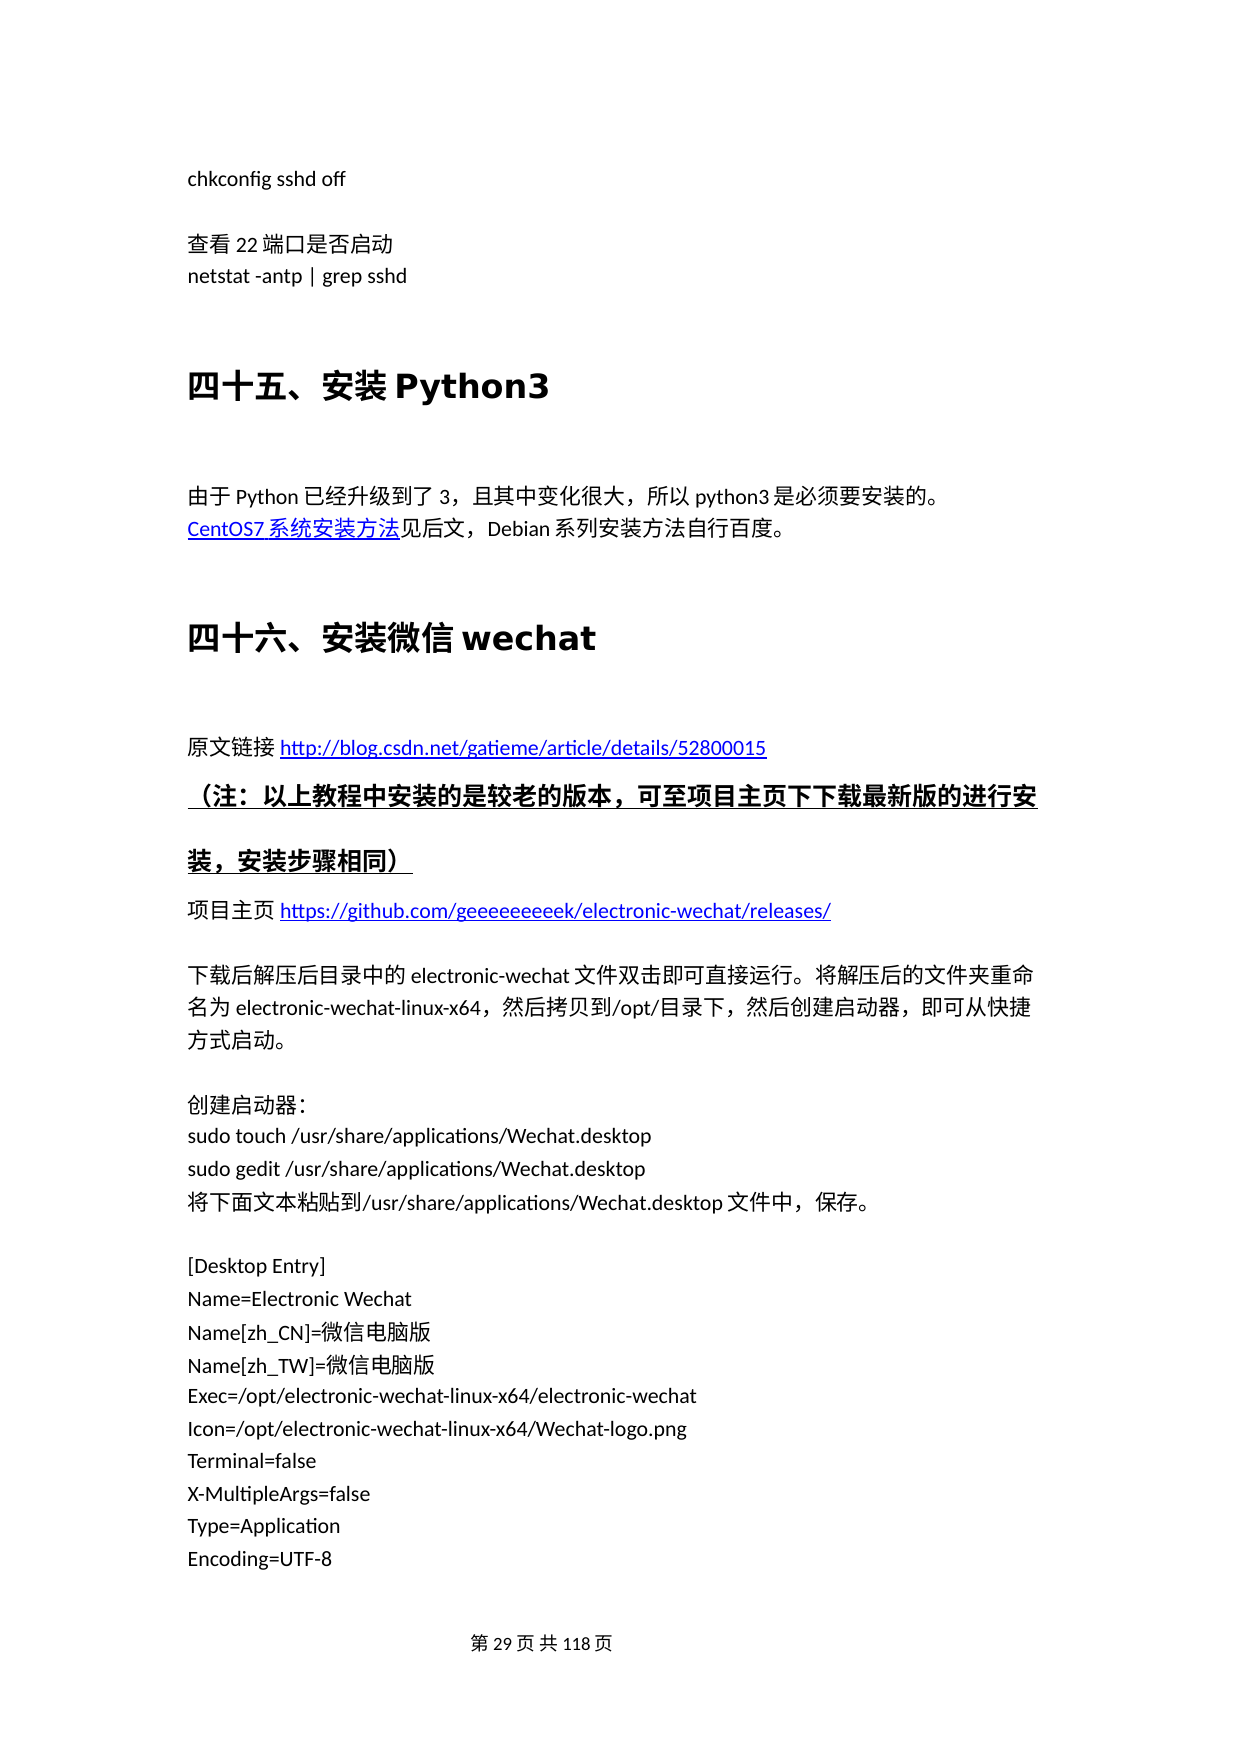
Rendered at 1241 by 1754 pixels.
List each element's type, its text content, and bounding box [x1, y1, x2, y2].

text 下载后解压后目录中的electronic-wechat文件双击即可直接运行。将解压后的文件夹重命名为electronic-wechat-linux-x64，然后拷贝到/opt/目录下，然后创建启动器，即可从快捷方式启动。 [187, 957, 1053, 1055]
text 由于Python已经升级到了3，且其中变化很大，所以python3是必须要安装的。 [187, 478, 1053, 511]
subtitle 四十六、安装微信wechat [187, 603, 1053, 668]
text netstat -antp | grep sshd [187, 259, 1053, 292]
text CentOS7系统安装方法见后文，Debian系列安装方法自行百度。 [187, 511, 1053, 543]
text Name[zh_TW]=微信电脑版 [187, 1347, 1053, 1380]
text Terminal=false [187, 1445, 1053, 1477]
text sudo touch /usr/share/applications/Wechat.desktop [187, 1120, 1053, 1152]
text Exec=/opt/electronic-wechat-linux-x64/electronic-wechat [187, 1380, 1053, 1412]
text sudo gedit /usr/share/applications/Wechat.desktop [187, 1152, 1053, 1185]
text Name[zh_CN]=微信电脑版 [187, 1315, 1053, 1347]
text chkconfig sshd off [187, 162, 1053, 194]
text 查看22端口是否启动 [187, 227, 1053, 259]
text X-MultipleArgs=false [187, 1477, 1053, 1510]
text Type=Application [187, 1510, 1053, 1542]
text [Desktop Entry] [187, 1250, 1053, 1282]
text 项目主页 https://github.com/geeeeeeeeek/electronic-wechat/releases/ [187, 892, 1053, 925]
text （注：以上教程中安装的是较老的版本，可至项目主页下下载最新版的进行安装，安装步骤相同） [187, 762, 1053, 892]
text 原文链接 http://blog.csdn.net/gatieme/article/details/52800015 [187, 730, 1053, 762]
text 创建启动器： [187, 1087, 1053, 1120]
text Icon=/opt/electronic-wechat-linux-x64/Wechat-logo.png [187, 1412, 1053, 1445]
subtitle 四十五、安装Python3 [187, 352, 1053, 417]
text Encoding=UTF-8 [187, 1542, 1053, 1575]
text Name=Electronic Wechat [187, 1282, 1053, 1315]
text 将下面文本粘贴到/usr/share/applications/Wechat.desktop文件中，保存。 [187, 1185, 1053, 1217]
